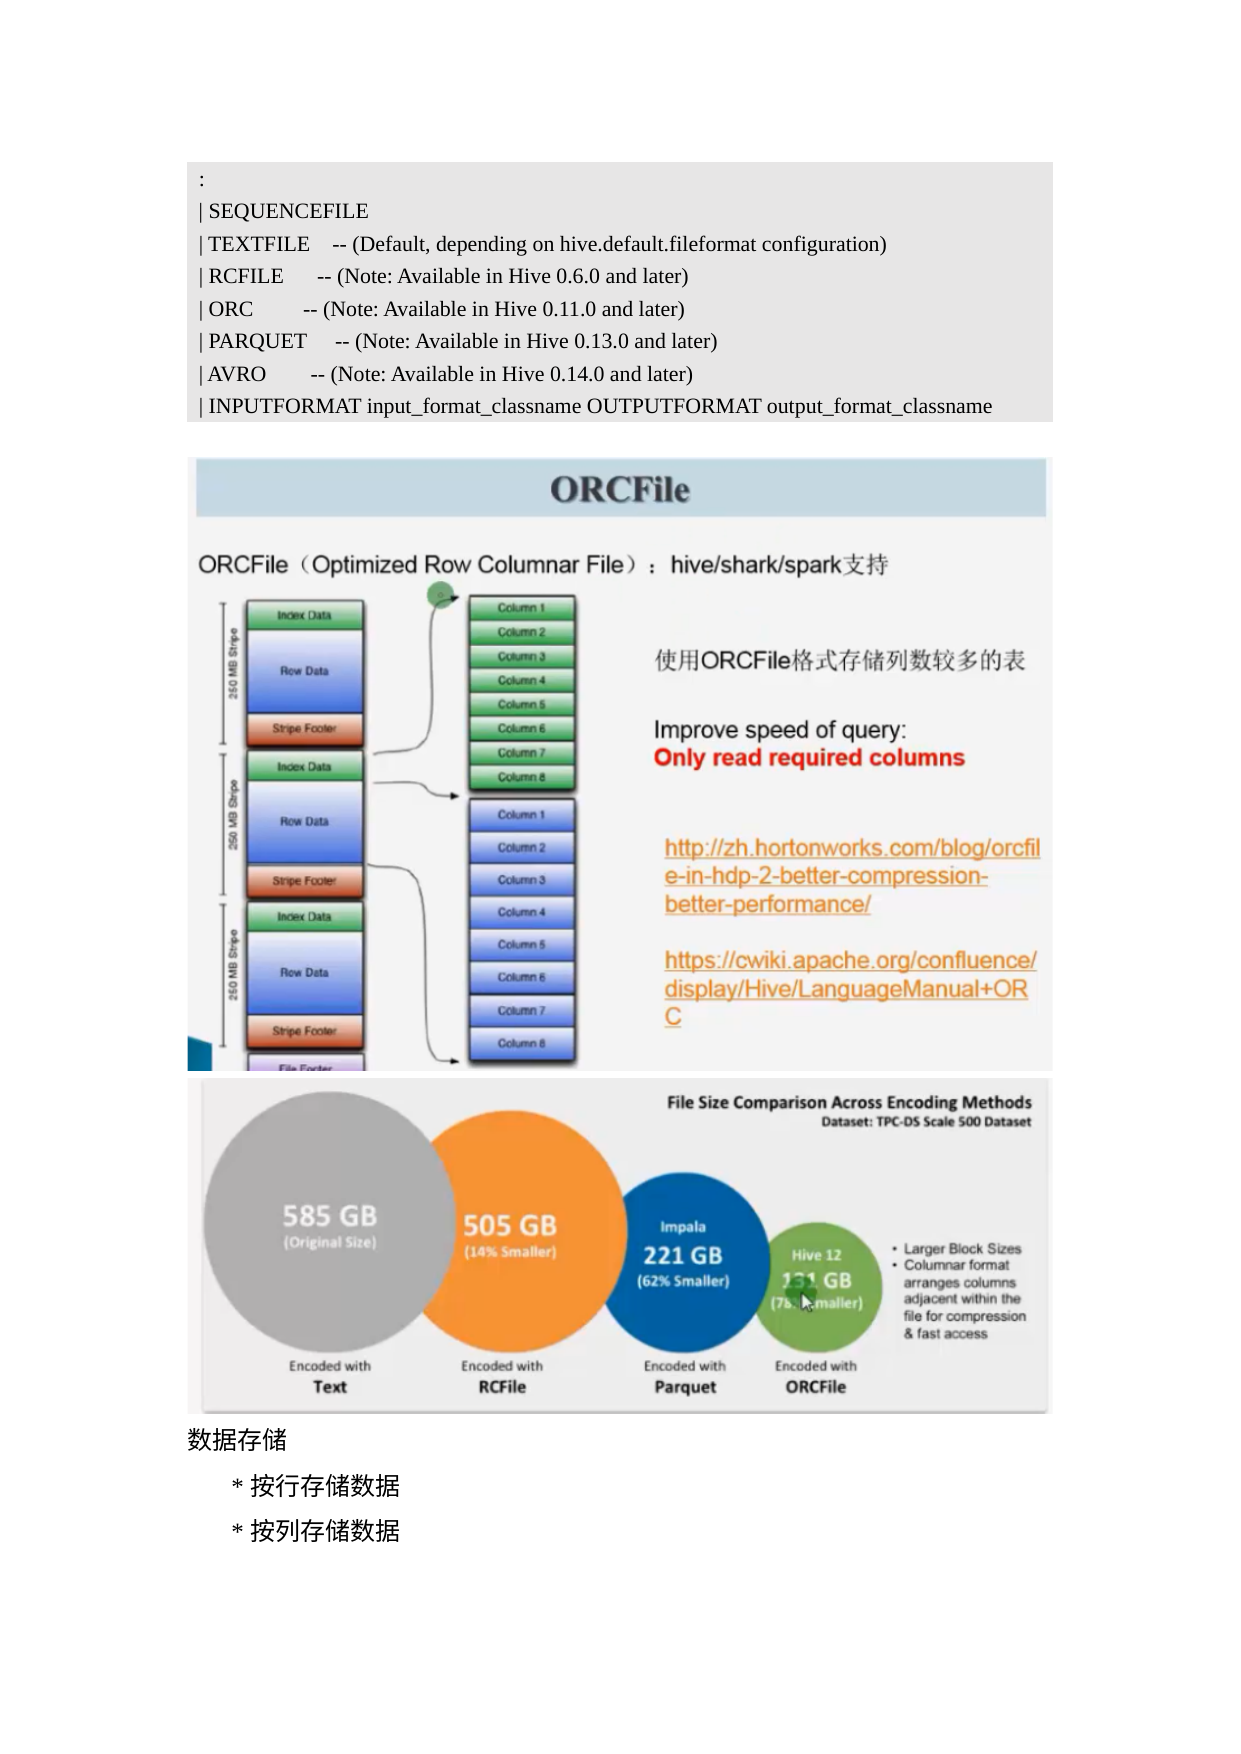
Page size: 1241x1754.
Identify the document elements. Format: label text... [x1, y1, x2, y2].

text : [187, 162, 1053, 194]
text | ORC -- (Note: Available in Hive 0.11.0 and later) [187, 292, 1053, 324]
picture [187, 1078, 1053, 1414]
text | RCFILE -- (Note: Available in Hive 0.6.0 and later) [187, 259, 1053, 292]
text 数据存储 [187, 1421, 1053, 1457]
text | TEXTFILE -- (Default, depending on hive.default.fileformat configuration) [187, 227, 1053, 259]
text | INPUTFORMAT input_format_classname OUTPUTFORMAT output_format_classname [187, 389, 1053, 422]
text * 按列存储数据 [187, 1511, 1053, 1548]
text | SEQUENCEFILE [187, 194, 1053, 227]
text | PARQUET -- (Note: Available in Hive 0.13.0 and later) [187, 324, 1053, 357]
text * 按行存储数据 [187, 1466, 1053, 1502]
text | AVRO -- (Note: Available in Hive 0.14.0 and later) [187, 357, 1053, 389]
picture [187, 457, 1053, 1071]
